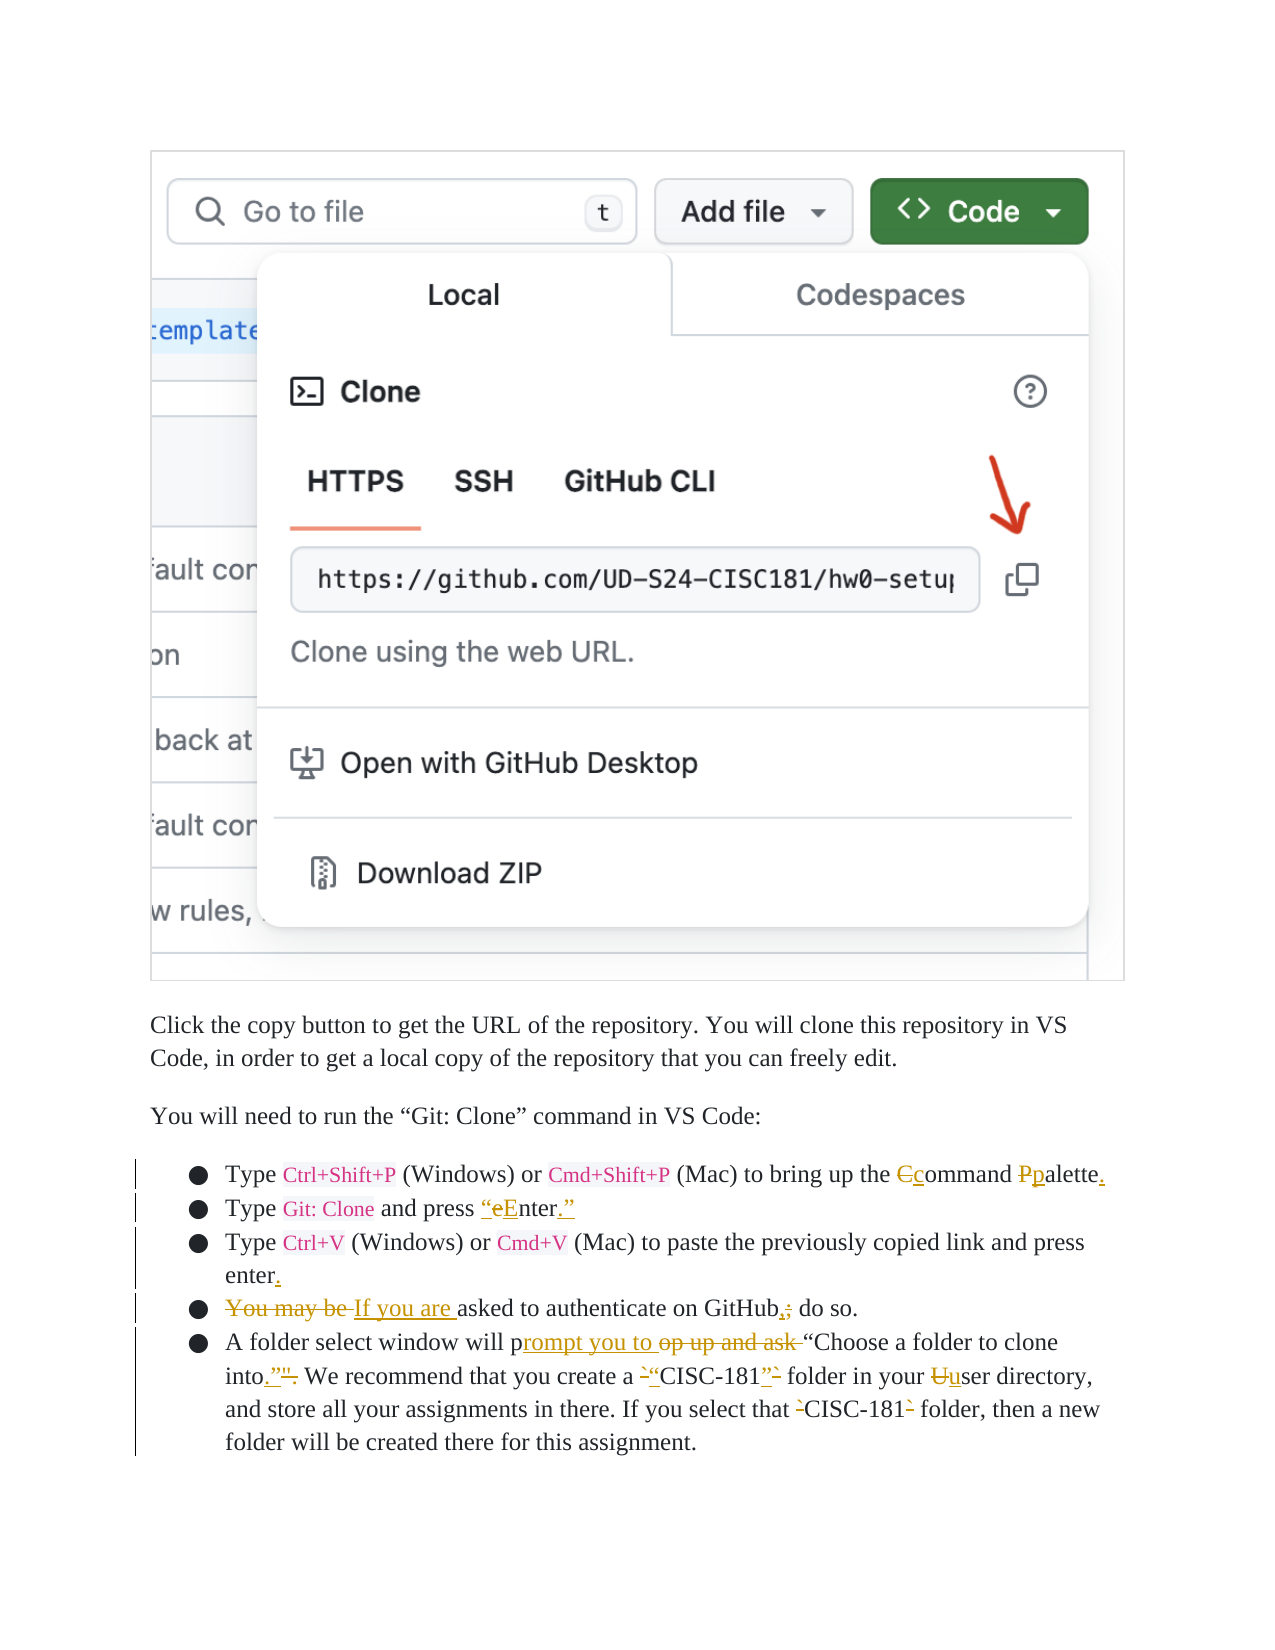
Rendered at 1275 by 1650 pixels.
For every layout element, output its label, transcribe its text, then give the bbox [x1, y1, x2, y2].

text You will need to run the “Git: Clone” command in VS Code: [150, 1101, 1125, 1130]
list A folder select window will p“Choose a folder to clone into We recommend that you create a CISC-181 folder in your ser directory, and store all your assignments in there. If you select that CISC-181 folder, then a new folder will be created there for this assignment. [187, 1327, 1125, 1456]
picture [152, 152, 1123, 980]
list Type Ctrl+Shift+P (Windows) or Cmd+Shift+P (Mac) to bring up the ommand alette [187, 1159, 1125, 1188]
list Type Ctrl+V (Windows) or Cmd+V (Mac) to paste the previously copied link and press enter [187, 1227, 1125, 1289]
list asked to authenticate on GitHub do so. [187, 1293, 1125, 1323]
list Type Git: Clone and press nter [187, 1193, 1125, 1222]
text Click the copy button to get the URL of the repository. You will clone this repository in VS Code, in order to get a local copy of the repository that you can freely edit. [150, 1010, 1125, 1072]
